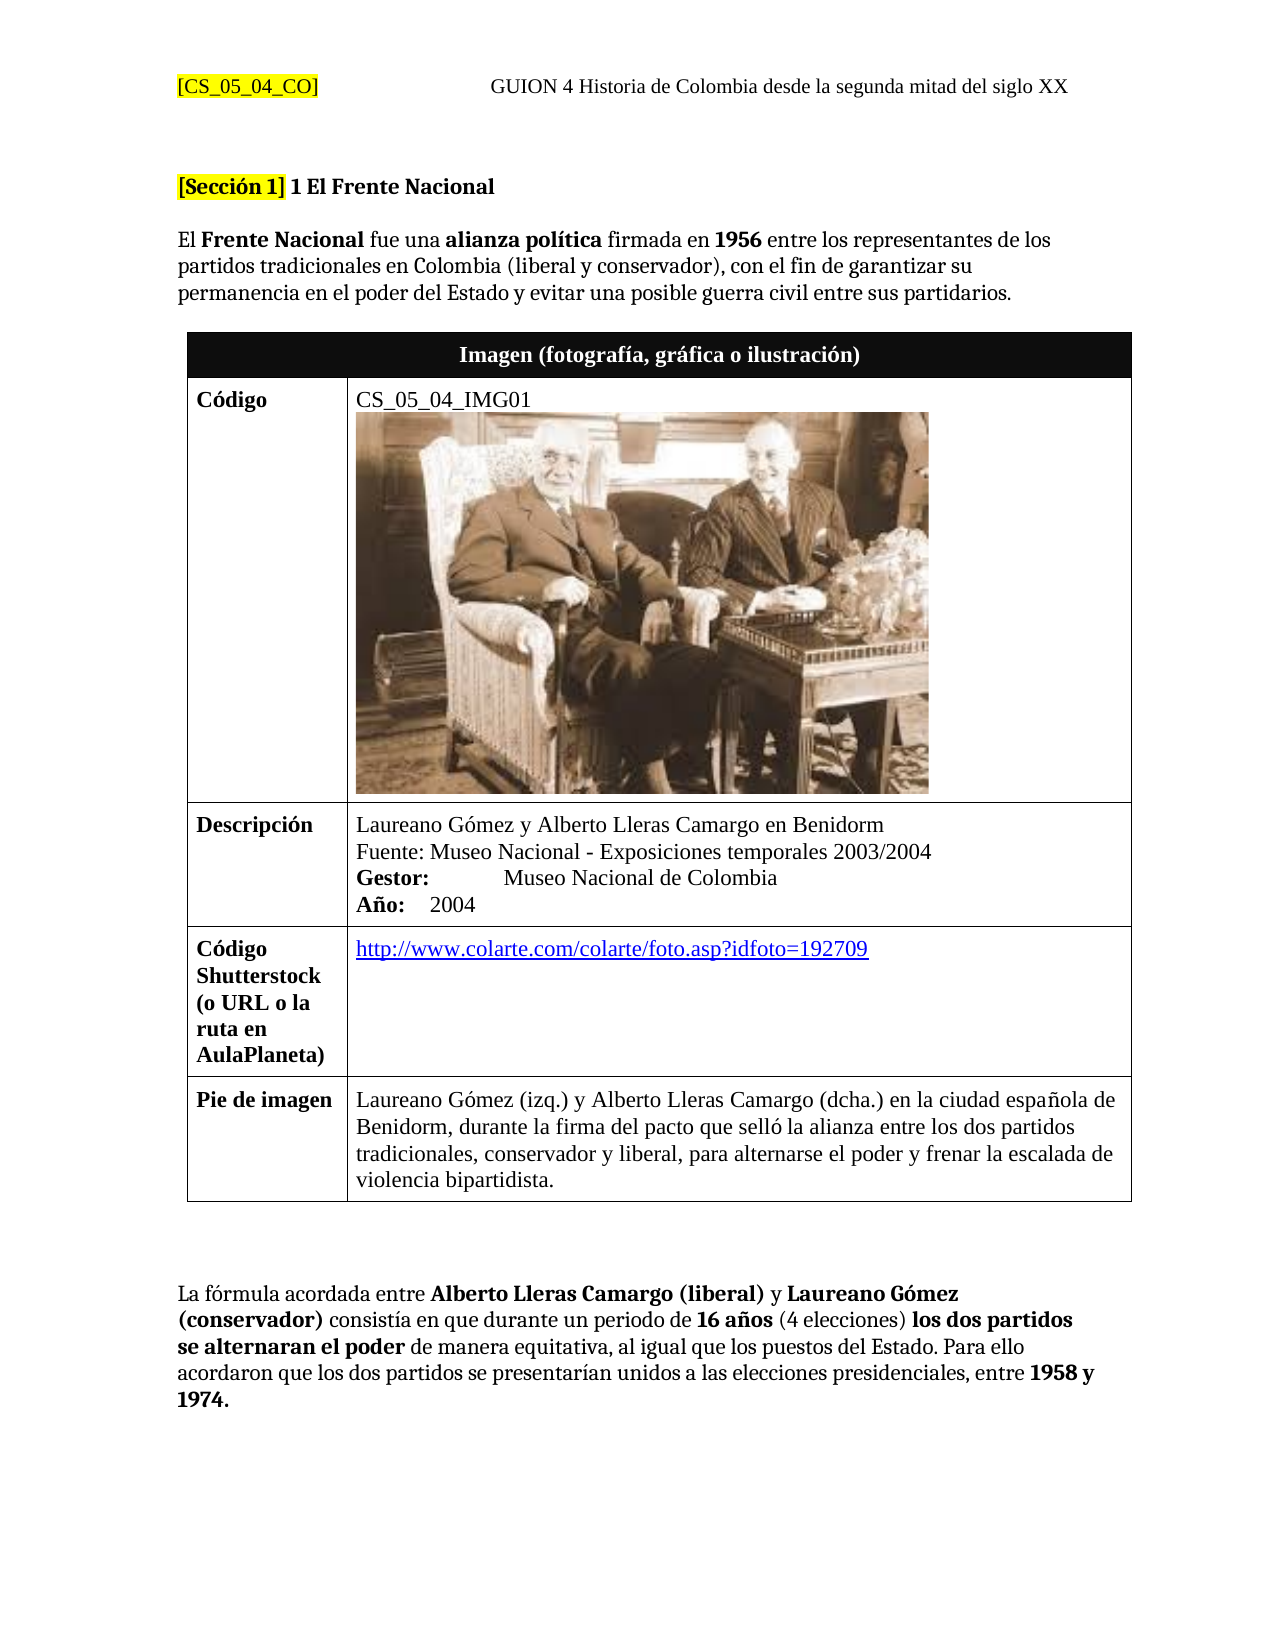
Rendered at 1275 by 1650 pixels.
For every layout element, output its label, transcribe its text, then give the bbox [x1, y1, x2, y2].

table_cell Laureano Gómez y Alberto Lleras Camargo en Benidorm Fuente: Museo Nacional - Exposiciones temporales 2003/2004 Gestor: Museo Nacional de Colombia Año: 2004 [348, 803, 1131, 926]
text La fórmula acordada entre Alberto Lleras Camargo (liberal) y Laureano Gómez (conservador) consistía en que durante un periodo de 16 años (4 elecciones) los dos partidos se alternaran el poder de manera equitativa, al igual que los puestos del Estado. Para ello acordaron que los dos partidos se presentarían unidos a las elecciones presidenciales, entre 1958 y 1974. [177, 1281, 1098, 1413]
table_header Imagen (fotografía, gráfica o ilustración) [188, 333, 1131, 377]
text [Sección 1] 1 El Frente Nacional [286, 174, 1098, 200]
picture [355, 412, 929, 794]
table_cell Código Shutterstock (o URL o la ruta en AulaPlaneta) [188, 927, 347, 1076]
table_cell Descripción [188, 803, 347, 926]
table_cell http://www.colarte.com/colarte/foto.asp?idfoto=192709 [348, 927, 1131, 1076]
table_cell CS_05_04_IMG01 [348, 378, 1131, 802]
table_cell Laureano Gómez (izq.) y Alberto Lleras Camargo (dcha.) en la ciudad española de Benidorm, durante la firma del pacto que selló la alianza entre los dos partidos tradicionales, conservador y liberal, para alternarse el poder y frenar la escalada de violencia bipartidista. [348, 1077, 1131, 1201]
table_cell Código [188, 378, 347, 802]
table_cell Pie de imagen [188, 1077, 347, 1201]
text El Frente Nacional fue una alianza política firmada en 1956 entre los representantes de los partidos tradicionales en Colombia (liberal y conservador), con el fin de garantizar su permanencia en el poder del Estado y evitar una posible guerra civil entre sus partidarios. [177, 227, 1098, 306]
